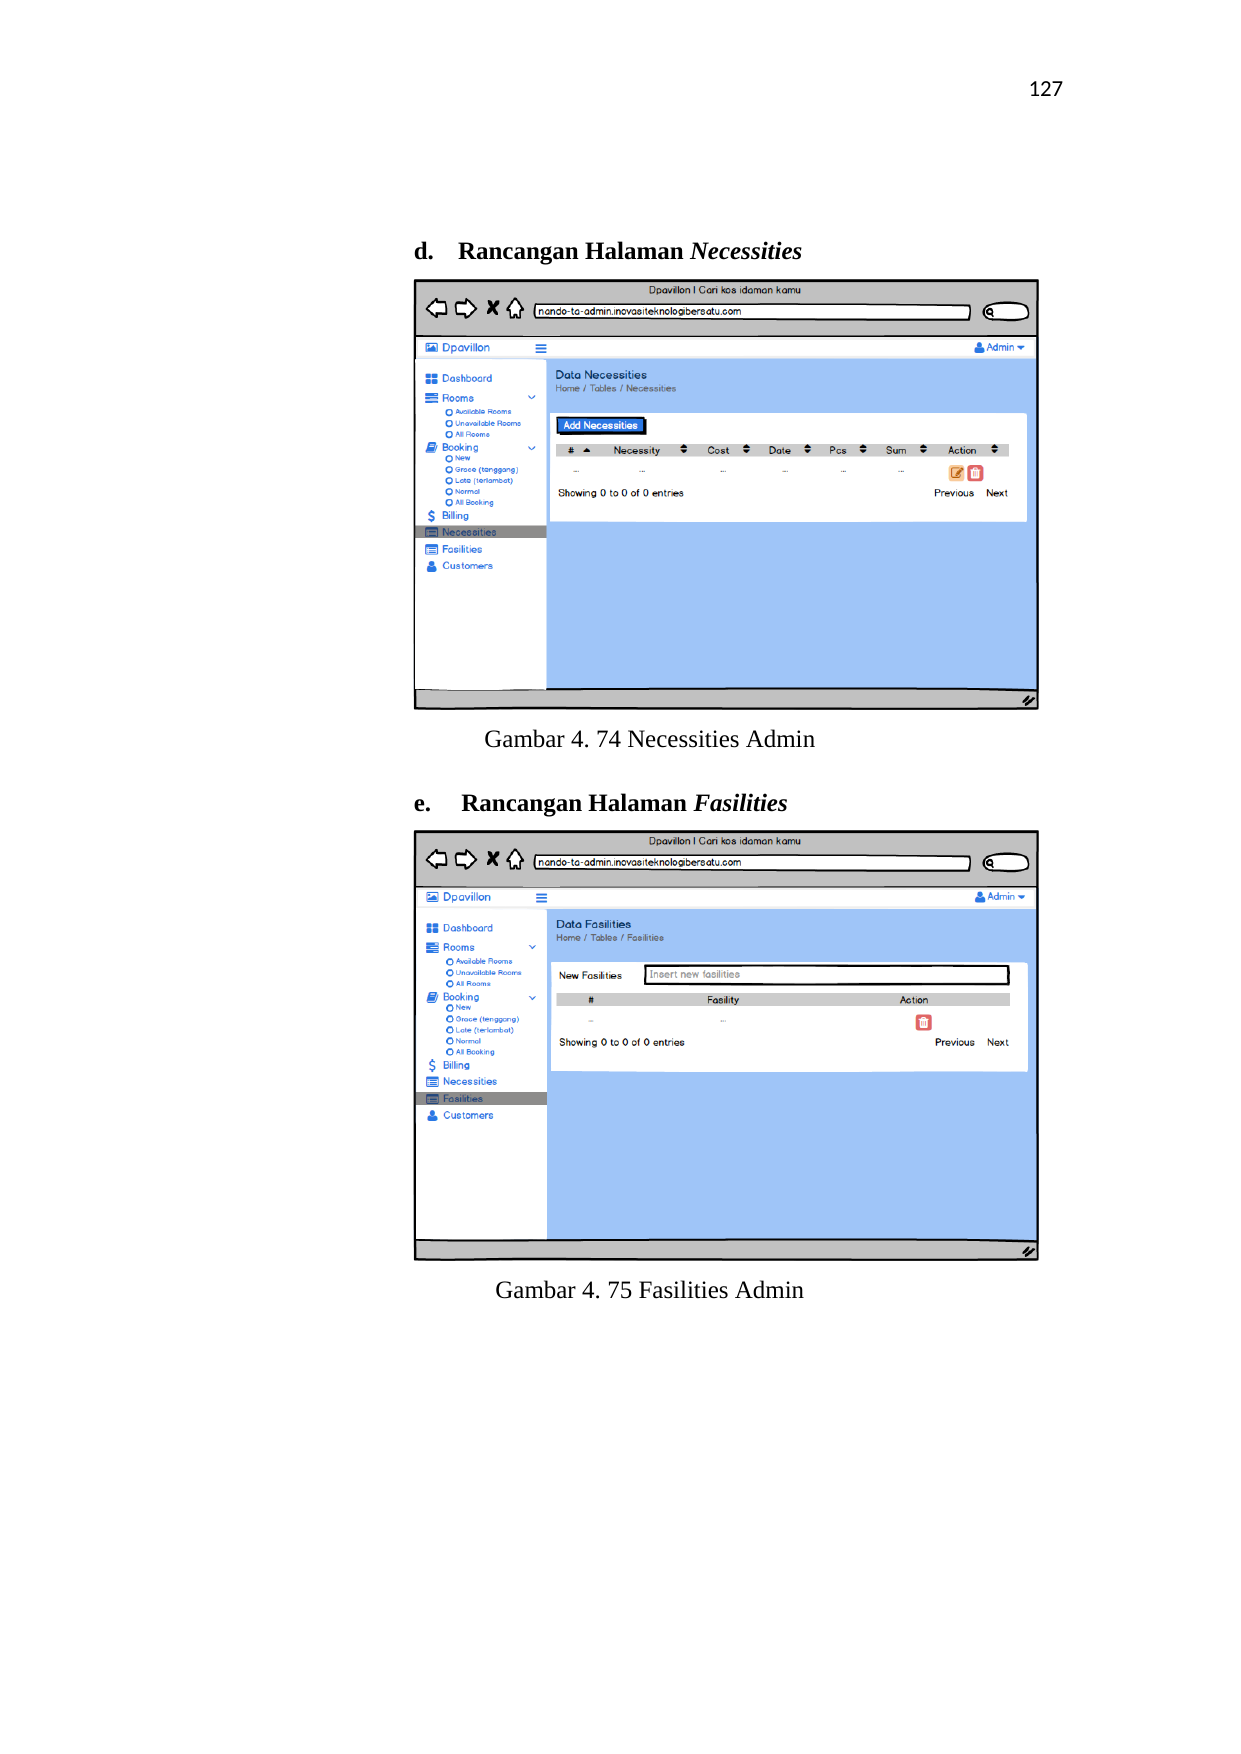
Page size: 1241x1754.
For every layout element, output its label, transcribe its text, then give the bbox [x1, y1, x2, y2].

list Rancangan Halaman Fasilities [413, 788, 1063, 816]
picture [413, 279, 1039, 710]
text Gambar 4. 75 Fasilities Admin [236, 1275, 1063, 1304]
list Rancangan Halaman Necessities [413, 236, 1063, 265]
picture [413, 830, 1039, 1261]
text Gambar 4. 74 Necessities Admin [236, 724, 1063, 752]
